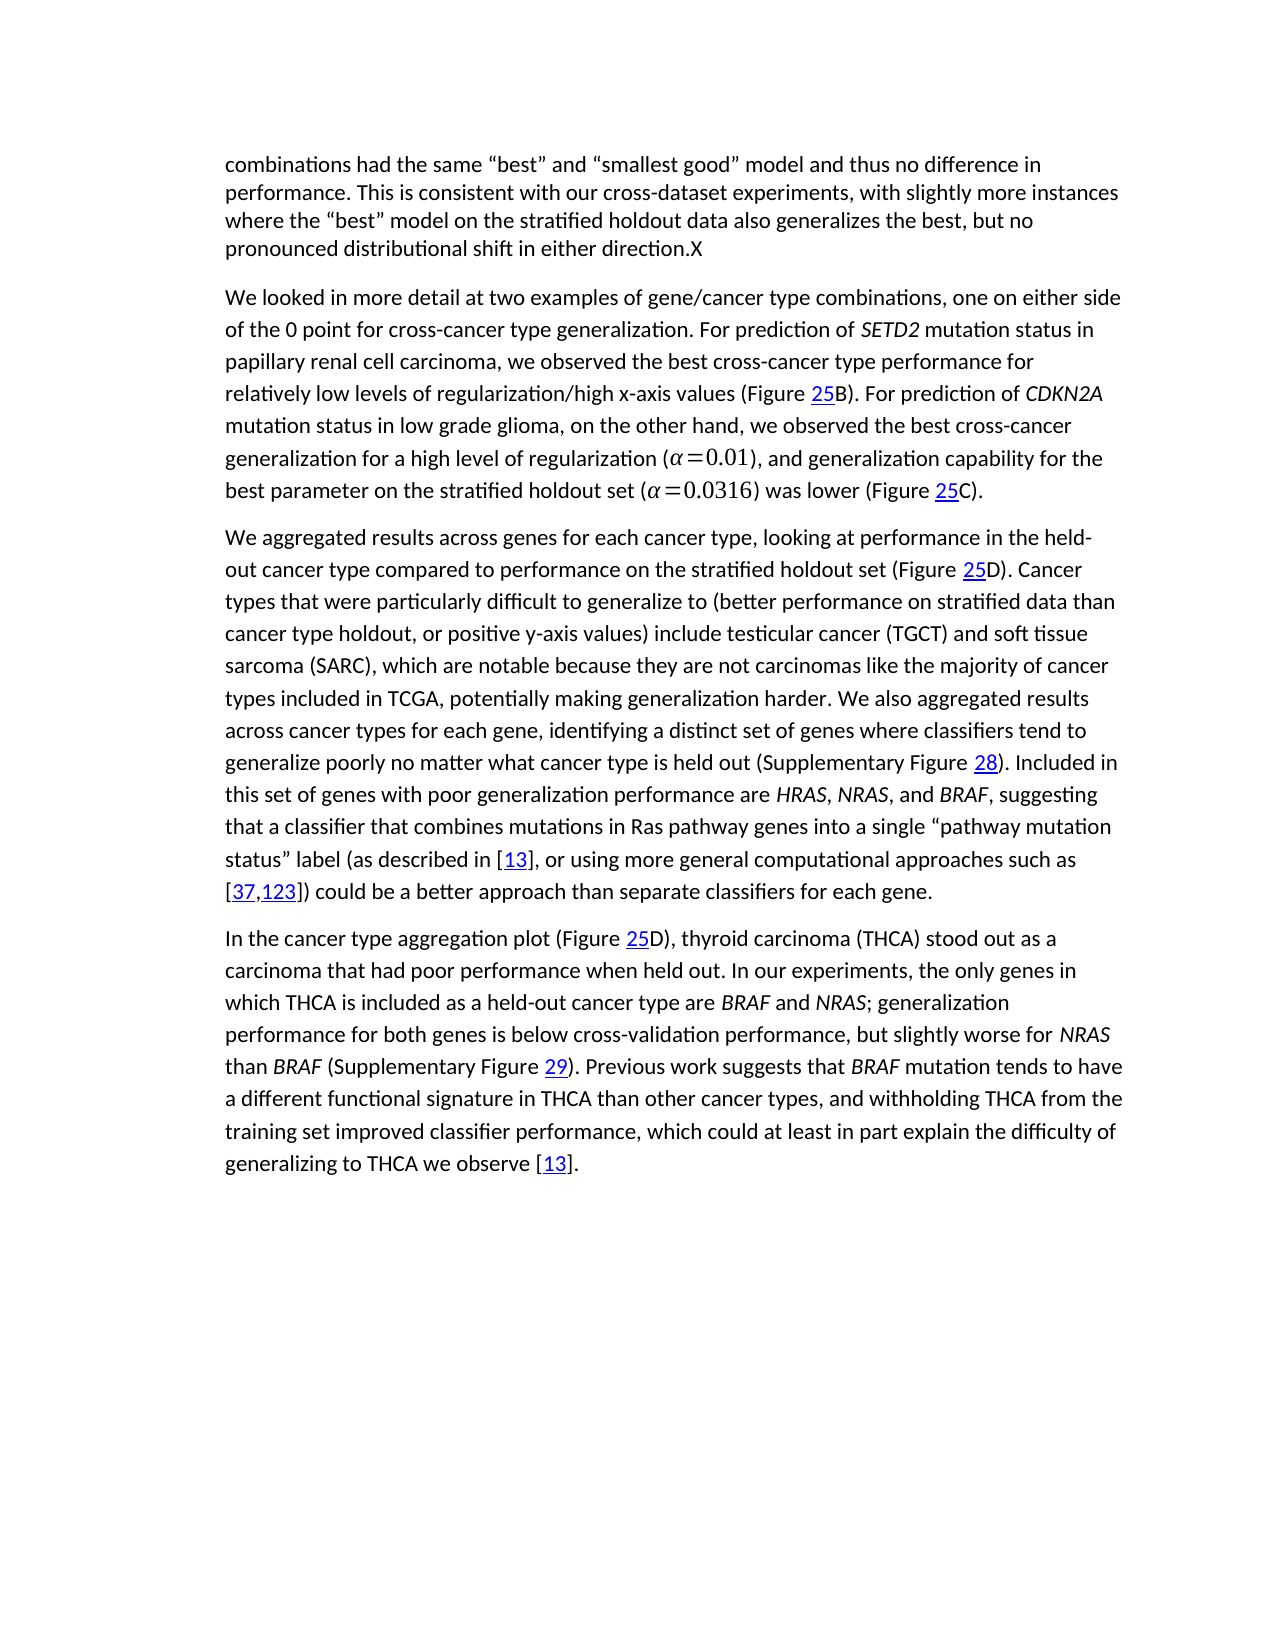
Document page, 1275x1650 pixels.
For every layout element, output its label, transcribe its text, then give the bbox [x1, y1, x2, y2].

text In the cancer type aggregation plot (Figure 25D), thyroid carcinoma (THCA) stood out as a carcinoma that had poor performance when held out. In our experiments, the only genes in which THCA is included as a held-out cancer type are BRAF and NRAS; generalization performance for both genes is below cross-validation performance, but slightly worse for NRAS than BRAF (Supplementary Figure 29). Previous work suggests that BRAF mutation tends to have a different functional signature in THCA than other cancer types, and withholding THCA from the training set improved classifier performance, which could at least in part explain the difficulty of generalizing to THCA we observe [13]. [225, 924, 1125, 1177]
text We looked in more detail at two examples of gene/cancer type combinations, one on either side of the 0 point for cross-cancer type generalization. For prediction of SETD2 mutation status in papillary renal cell carcinoma, we observed the best cross-cancer type performance for relatively low levels of regularization/high x-axis values (Figure 25B). For prediction of CDKN2A mutation status in low grade glioma, on the other hand, we observed the best cross-cancer generalization for a high level of regularization (), and generalization capability for the best parameter on the stratified holdout set () was lower (Figure 25C). [225, 283, 1125, 504]
text We aggregated results across genes for each cancer type, looking at performance in the held-out cancer type compared to performance on the stratified holdout set (Figure 25D). Cancer types that were particularly difficult to generalize to (better performance on stratified data than cancer type holdout, or positive y-axis values) include testicular cancer (TGCT) and soft tissue sarcoma (SARC), which are notable because they are not carcinomas like the majority of cancer types included in TCGA, potentially making generalization harder. We also aggregated results across cancer types for each gene, identifying a distinct set of genes where classifiers tend to generalize poorly no matter what cancer type is held out (Supplementary Figure 28). Included in this set of genes with poor generalization performance are HRAS, NRAS, and BRAF, suggesting that a classifier that combines mutations in Ras pathway genes into a single “pathway mutation status” label (as described in [13], or using more general computational approaches such as [37,123]) could be a better approach than separate classifiers for each gene. [225, 523, 1125, 905]
